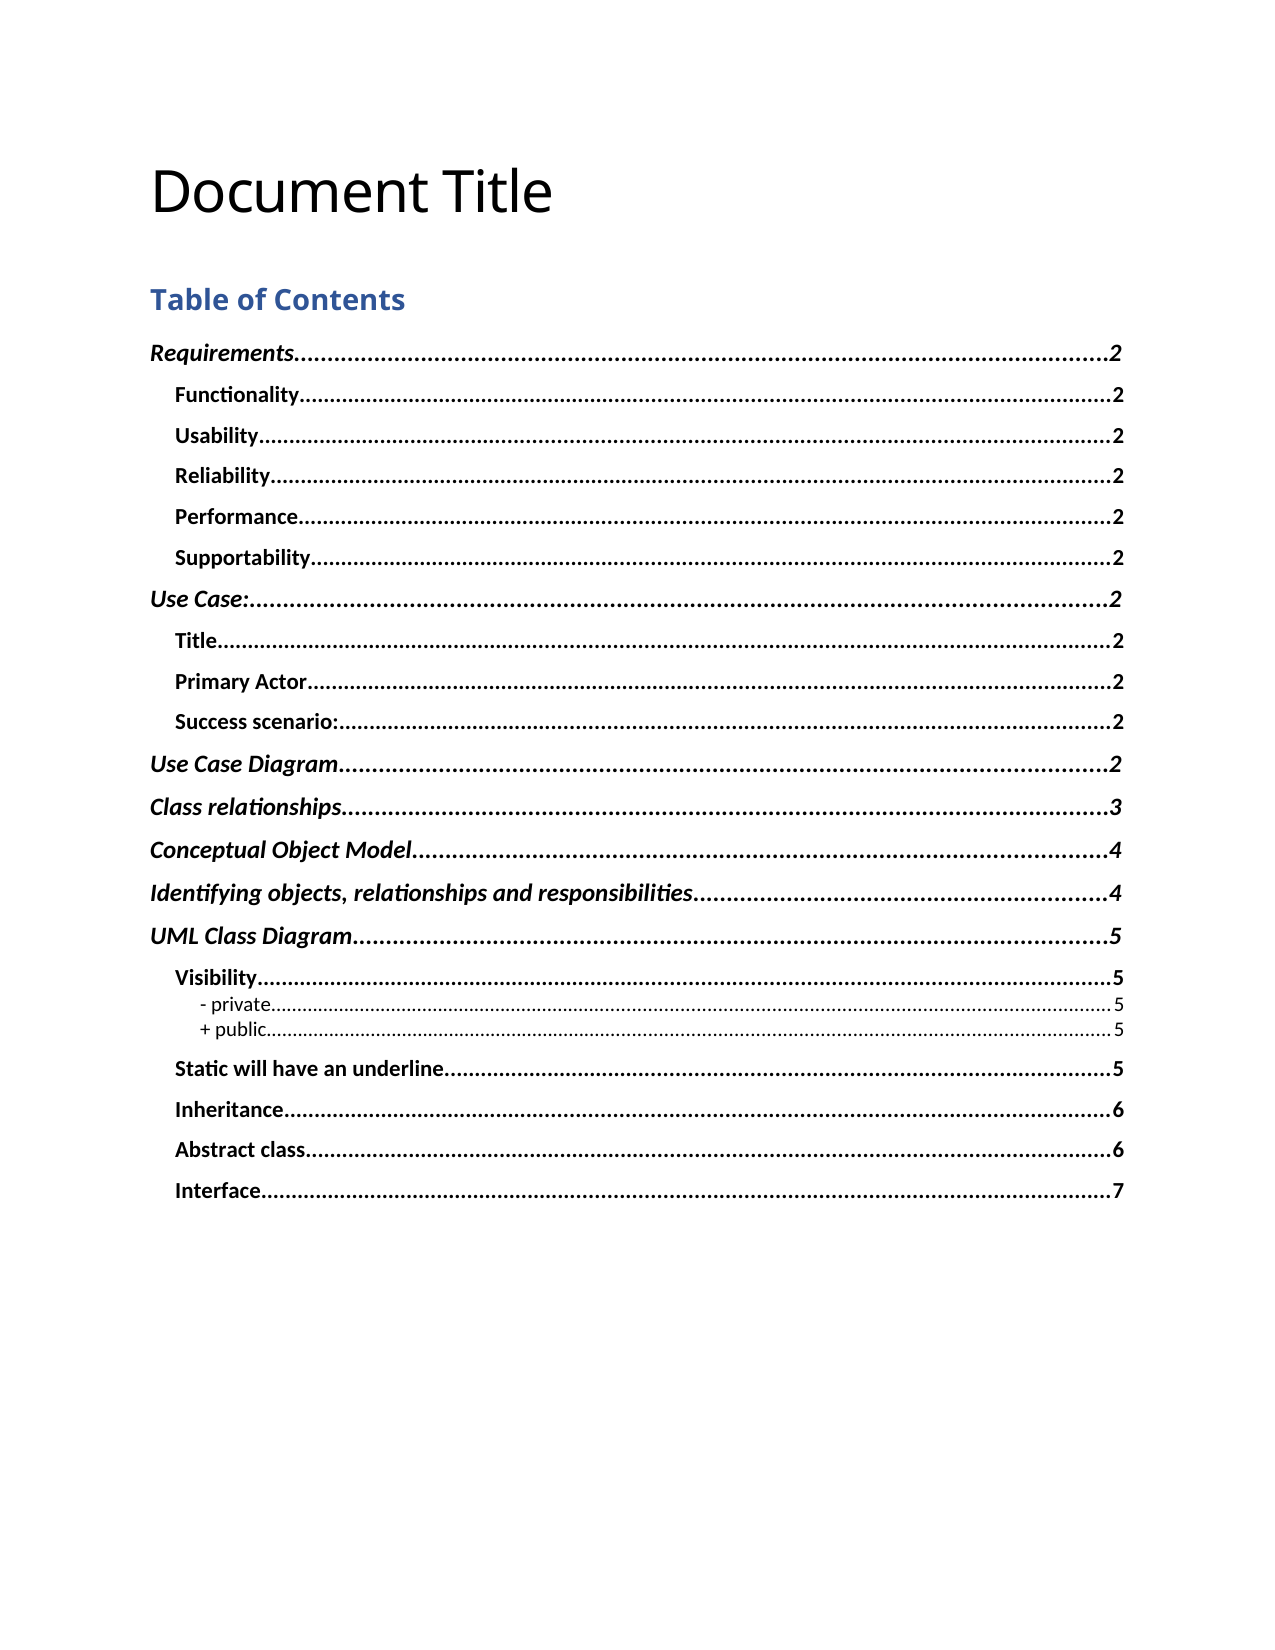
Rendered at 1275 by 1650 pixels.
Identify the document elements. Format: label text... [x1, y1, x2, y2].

title Document Title [150, 150, 1125, 229]
